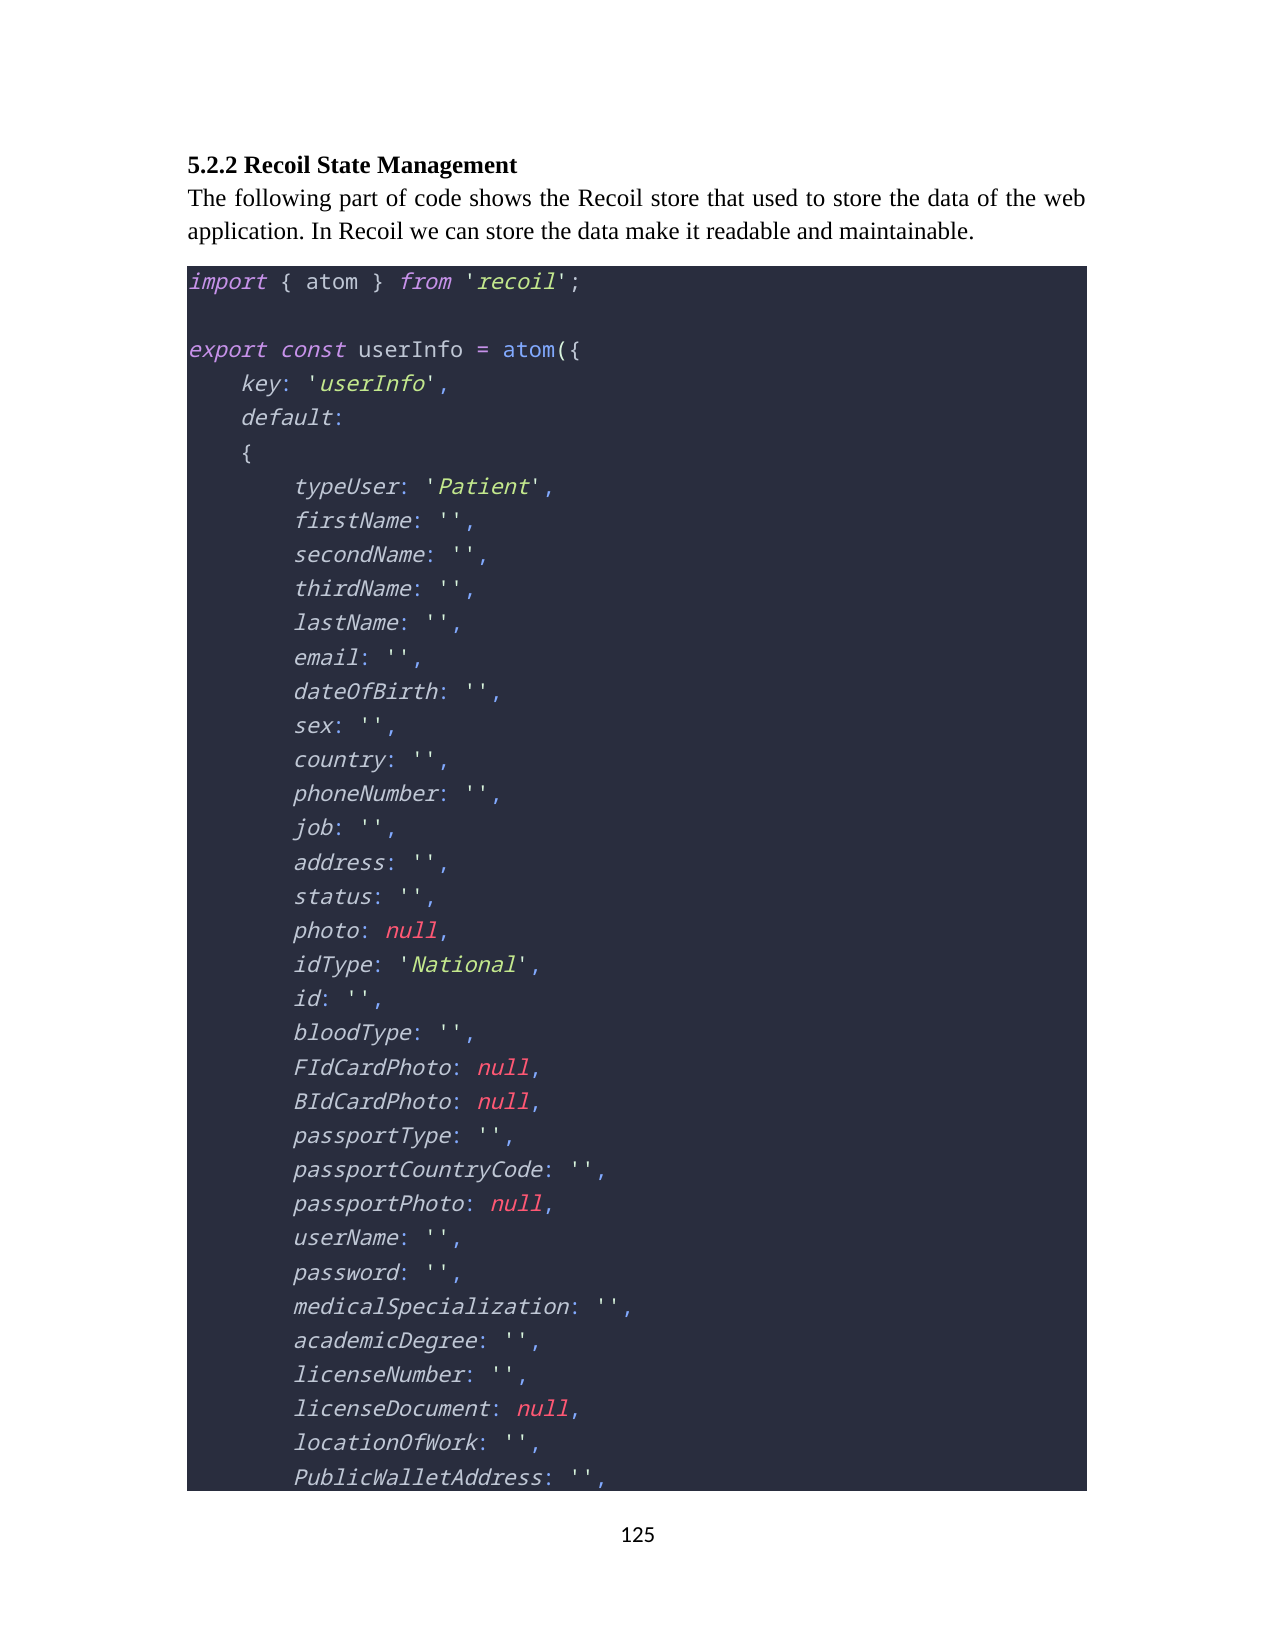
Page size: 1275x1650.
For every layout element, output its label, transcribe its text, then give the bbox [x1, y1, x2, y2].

text passportType: '', [187, 1120, 1087, 1150]
text academicDegree: '', [187, 1325, 1087, 1355]
text medicalSpecialization: '', [187, 1291, 1087, 1321]
text email: '', [187, 642, 1087, 671]
text password: '', [187, 1257, 1087, 1286]
text locationOfWork: '', [187, 1427, 1087, 1457]
text sex: '', [187, 710, 1087, 740]
text passportPhoto: null, [187, 1188, 1087, 1218]
subtitle 5.2.2 Recoil State Management [187, 150, 1087, 179]
text job: '', [187, 812, 1087, 842]
text import { atom } from 'recoil'; [187, 266, 1087, 296]
text phoneNumber: '', [187, 778, 1087, 808]
text PublicWalletAddress: '', [187, 1462, 1087, 1491]
text { [187, 437, 1087, 466]
text passportCountryCode: '', [187, 1154, 1087, 1184]
text key: 'userInfo', [187, 368, 1087, 398]
text default: [187, 402, 1087, 432]
text lastName: '', [187, 607, 1087, 637]
text userName: '', [187, 1222, 1087, 1252]
list The following part of code shows the Recoil store that used to store the data of the web application. In Recoil we can store the data make it readable and maintainable. [187, 183, 1087, 245]
text firstName: '', [187, 505, 1087, 535]
text BIdCardPhoto: null, [187, 1086, 1087, 1116]
text country: '', [187, 744, 1087, 774]
text licenseNumber: '', [187, 1359, 1087, 1389]
text export const userInfo = atom({ [187, 334, 1087, 364]
text address: '', [187, 847, 1087, 876]
text bloodType: '', [187, 1017, 1087, 1047]
text FIdCardPhoto: null, [187, 1052, 1087, 1081]
text typeUser: 'Patient', [187, 471, 1087, 501]
text thirdName: '', [187, 573, 1087, 603]
text status: '', [187, 881, 1087, 911]
text licenseDocument: null, [187, 1393, 1087, 1423]
text secondName: '', [187, 539, 1087, 569]
text dateOfBirth: '', [187, 676, 1087, 706]
text id: '', [187, 983, 1087, 1013]
text idType: 'National', [187, 949, 1087, 979]
text photo: null, [187, 915, 1087, 945]
